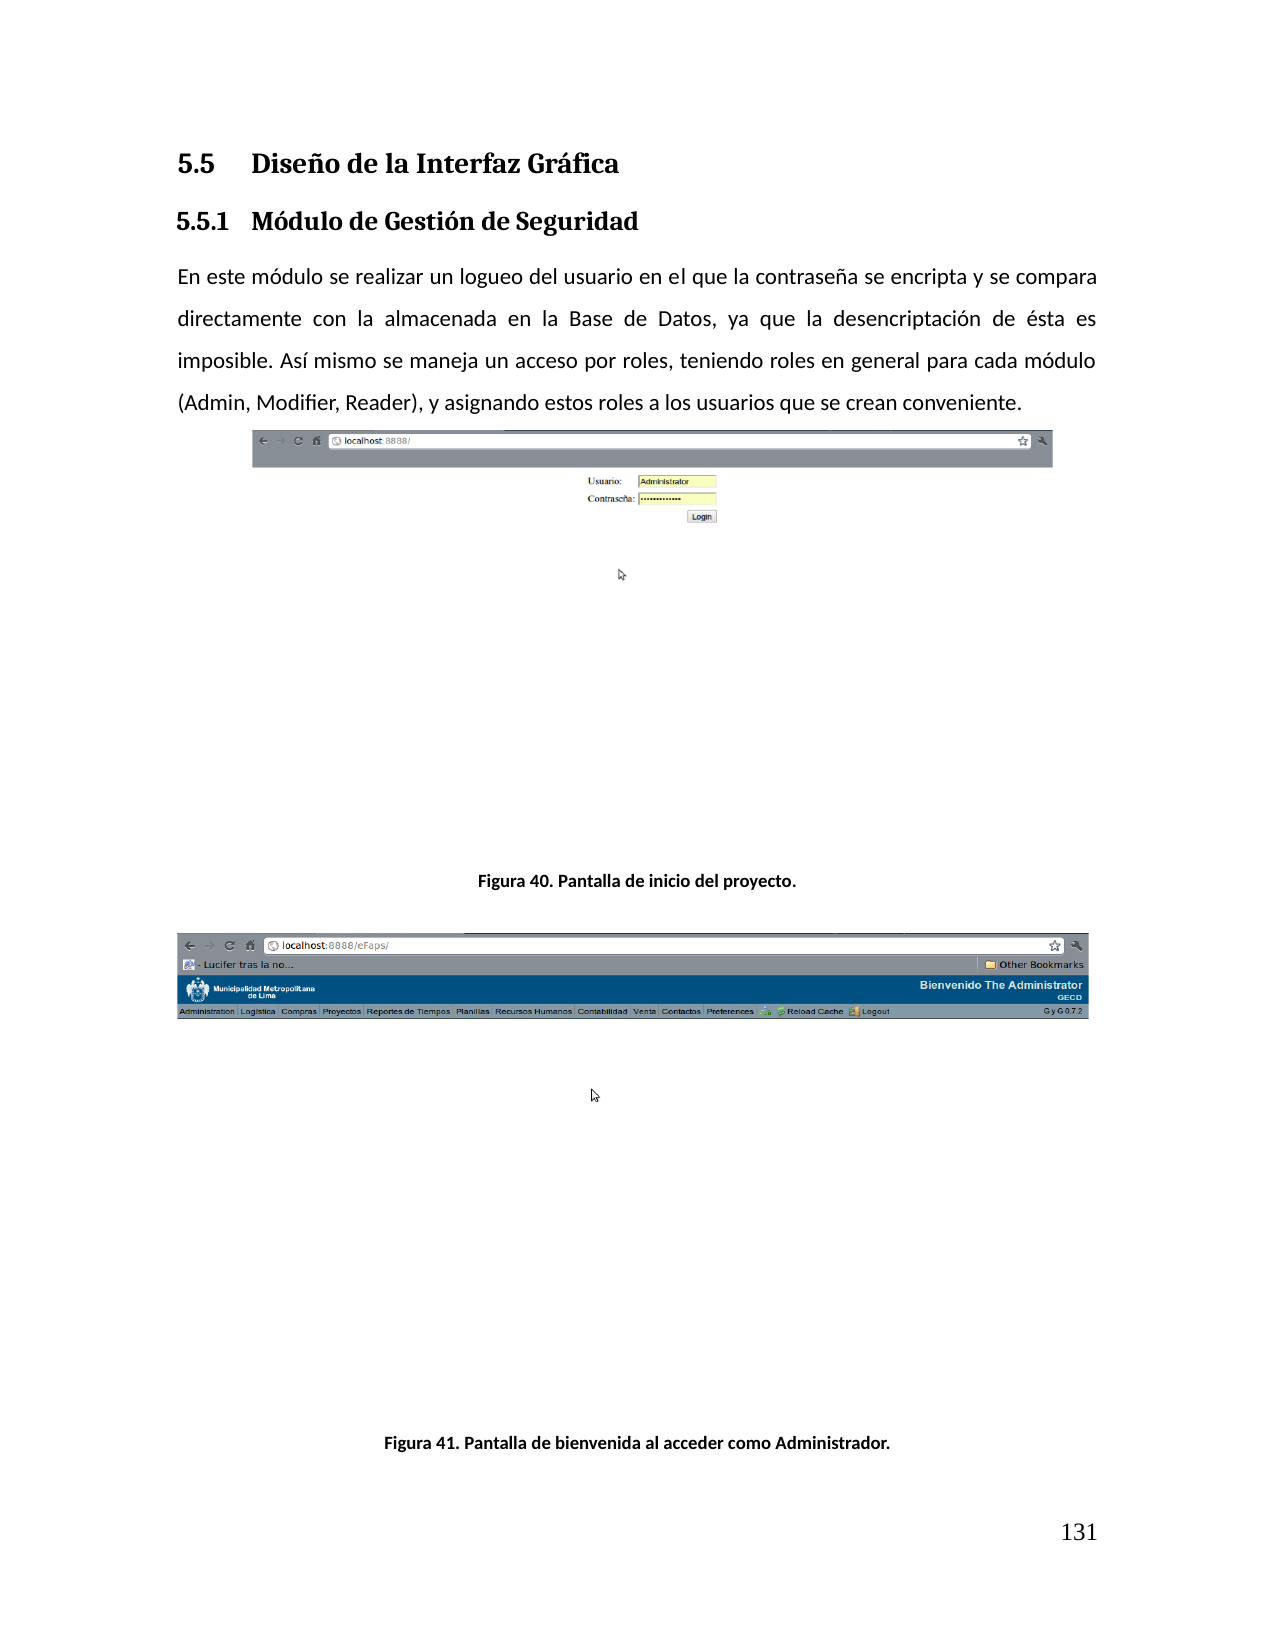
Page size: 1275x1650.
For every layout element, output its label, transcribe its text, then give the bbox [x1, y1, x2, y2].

subtitle Diseño de la Interfaz Gráfica [178, 148, 1098, 181]
picture [252, 430, 1053, 857]
text En este módulo se realizar un logueo del usuario en el que la contraseña se encripta y se compara directamente con la almacenada en la Base de Datos, ya que la desencriptación de ésta es imposible. Así mismo se maneja un acceso por roles, teniendo roles en general para cada módulo (Admin, Modifier, Reader), y asignando estos roles a los usuarios que se crean conveniente. [177, 262, 1098, 416]
text Figura 41. Pantalla de bienvenida al acceder como Administrador. [177, 1431, 1098, 1454]
subtitle Módulo de Gestión de Seguridad [176, 206, 1098, 237]
picture [177, 933, 1089, 1419]
text Figura 40. Pantalla de inicio del proyecto. [177, 869, 1098, 892]
